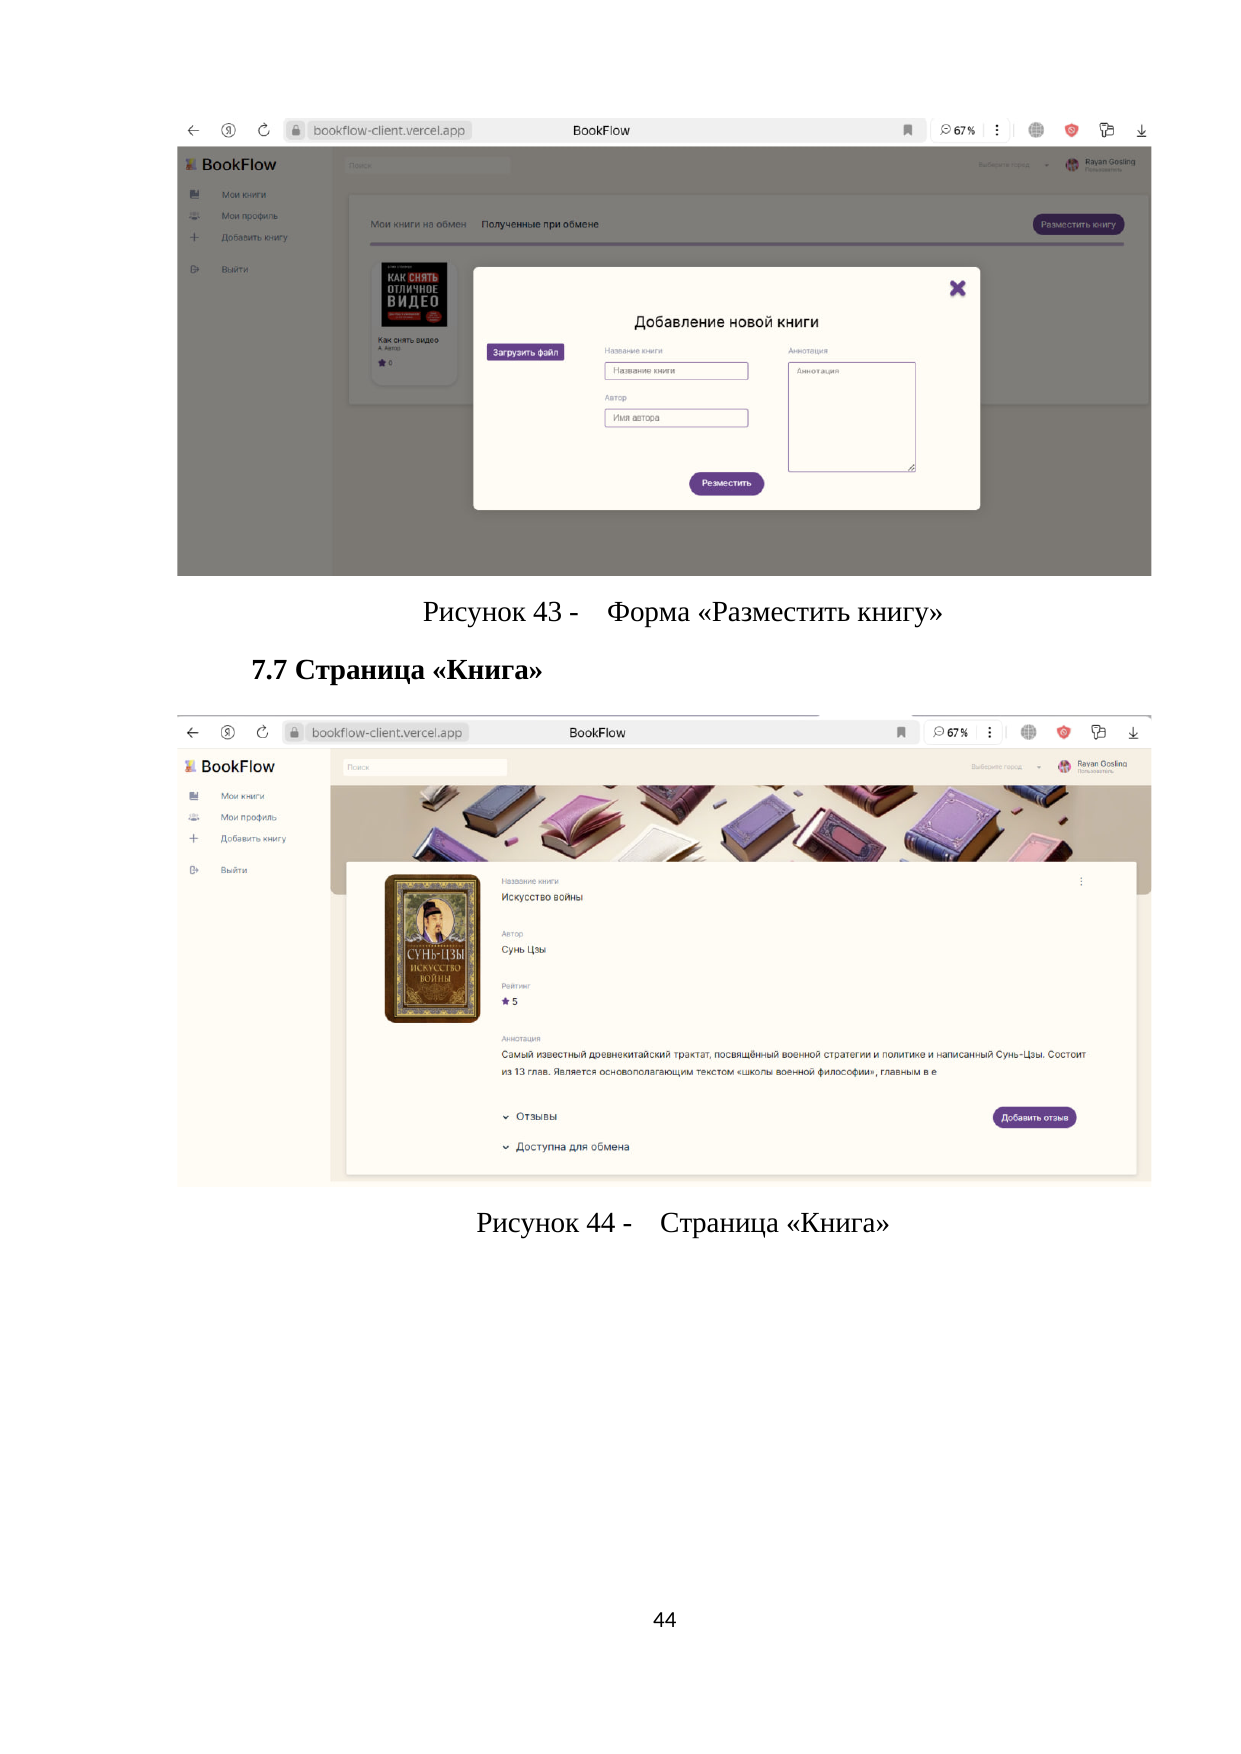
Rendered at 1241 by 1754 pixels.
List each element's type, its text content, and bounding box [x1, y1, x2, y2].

picture [177, 118, 1152, 576]
text Страница «Книга» [251, 652, 1152, 686]
text Форма «Разместить книгу» [214, 594, 1152, 627]
picture [177, 715, 1152, 1187]
text Страница «Книга» [214, 1205, 1152, 1239]
